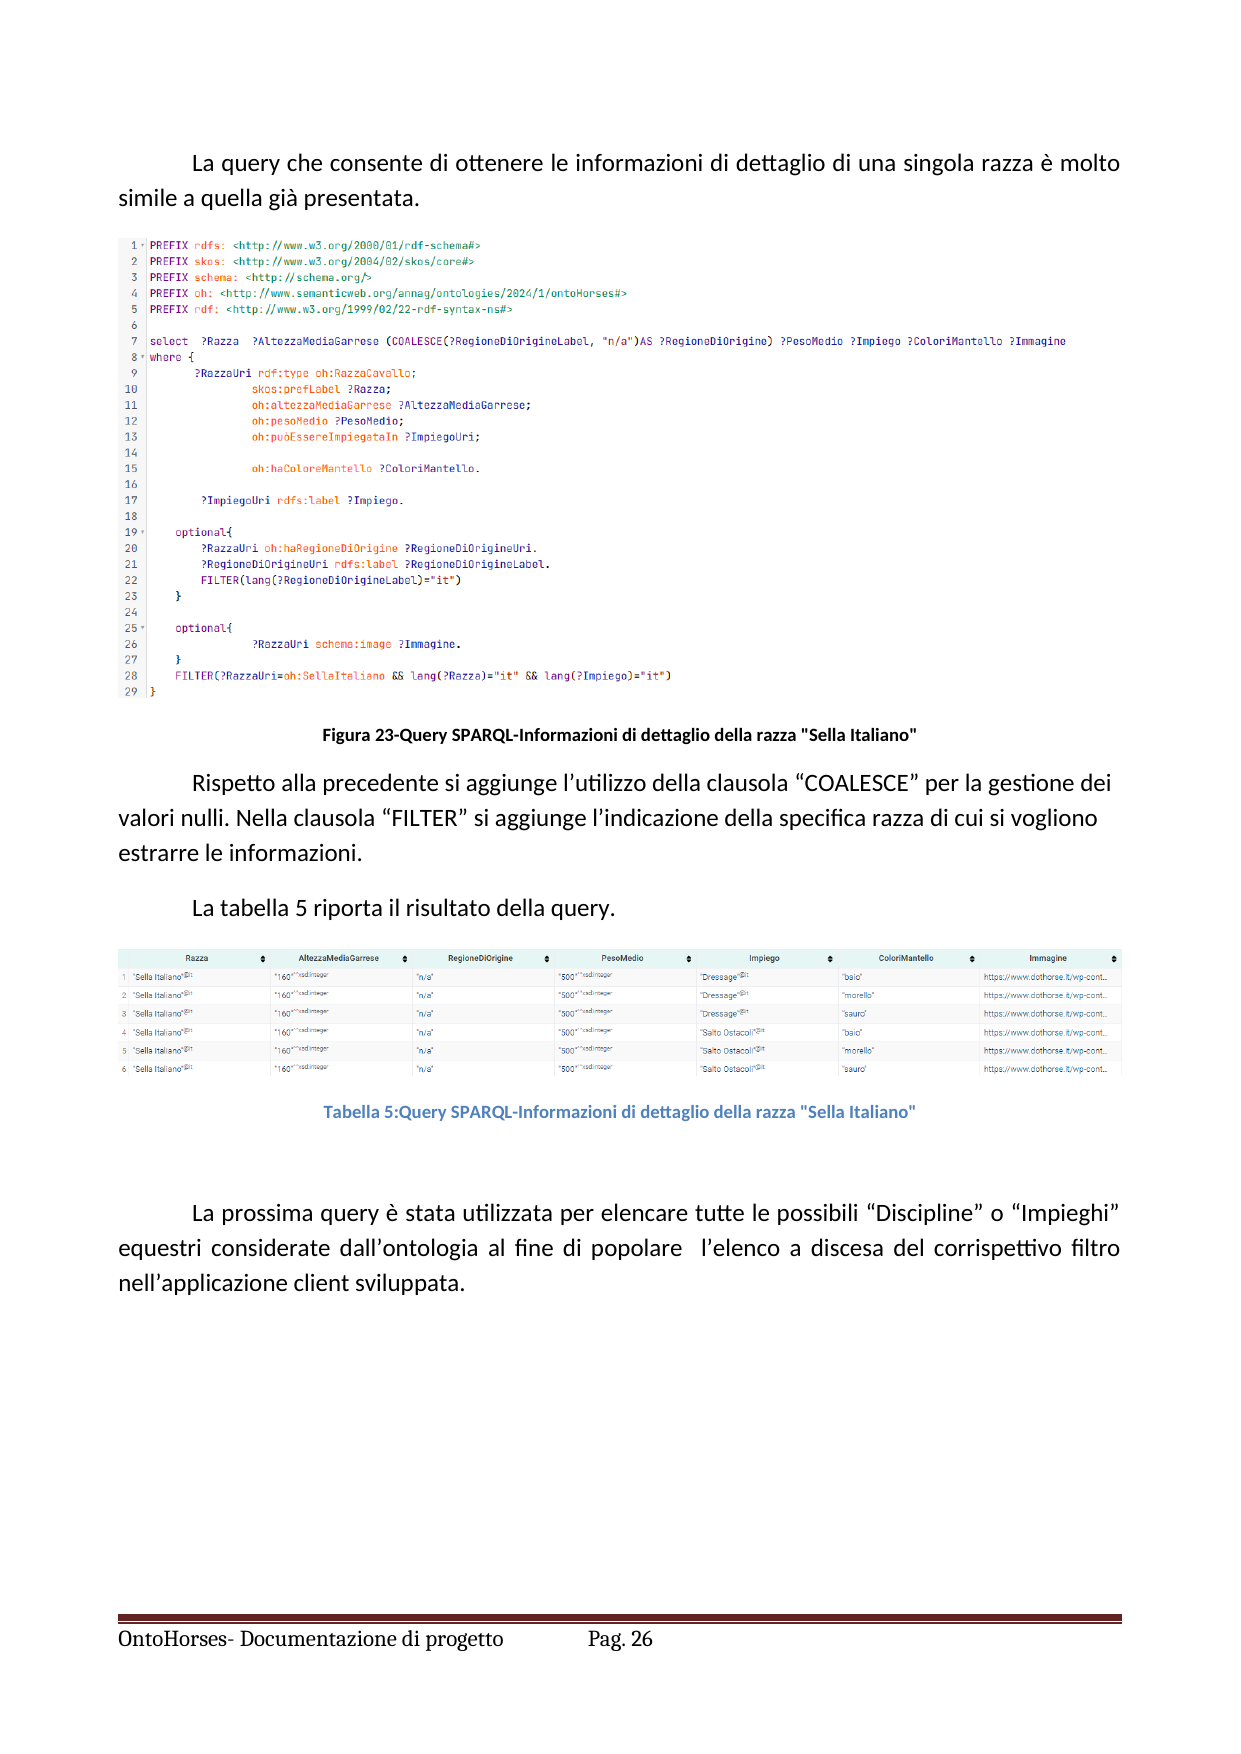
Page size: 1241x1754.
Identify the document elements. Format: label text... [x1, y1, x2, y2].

text La prossima query è stata utilizzata per elencare tutte le possibili “Discipline” o “Impieghi” equestri considerate dall’ontologia al fine di popolare l’elenco a discesa del corrispettivo filtro nell’applicazione client sviluppata. [118, 1197, 1122, 1297]
picture [118, 948, 1123, 1076]
text Tabella 5:Query SPARQL-Informazioni di dettaglio della razza "Sella Italiano" [118, 1100, 1122, 1123]
text La query che consente di ottenere le informazioni di dettaglio di una singola razza è molto simile a quella già presentata. [118, 148, 1122, 213]
text Rispetto alla precedente si aggiunge l’utilizzo della clausola “COALESCE” per la gestione dei valori nulli. Nella clausola “FILTER” si aggiunge l’indicazione della specifica razza di cui si vogliono estrarre le informazioni. [118, 767, 1122, 867]
picture [118, 238, 1122, 698]
text La tabella 5 riporta il risultato della query. [118, 893, 1122, 923]
